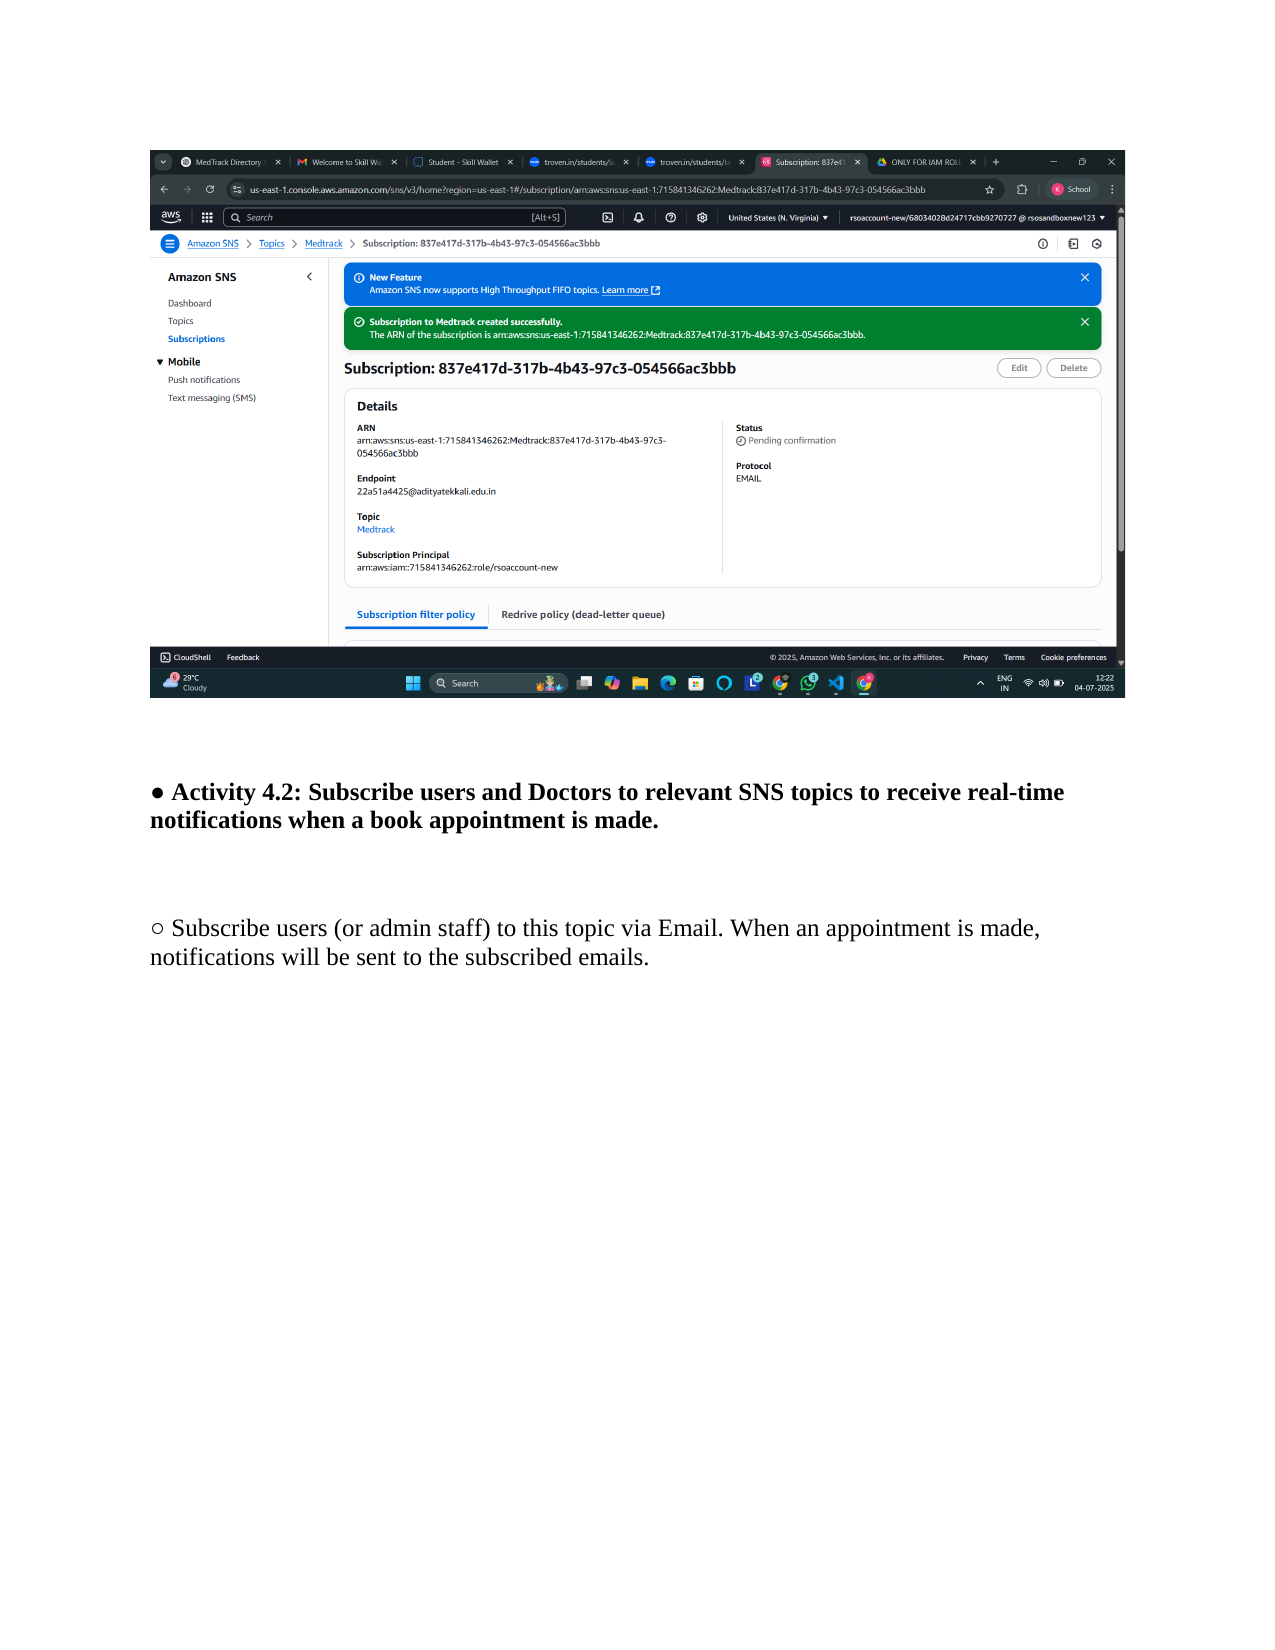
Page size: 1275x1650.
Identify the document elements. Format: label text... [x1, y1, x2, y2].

text ○ Subscribe users (or admin staff) to this topic via Email. When an appointment is made, notifications will be sent to the subscribed emails. [150, 913, 1125, 970]
picture [150, 150, 1125, 698]
text ● Activity 4.2: Subscribe users and Doctors to relevant SNS topics to receive real-time notifications when a book appointment is made. [150, 777, 1125, 834]
